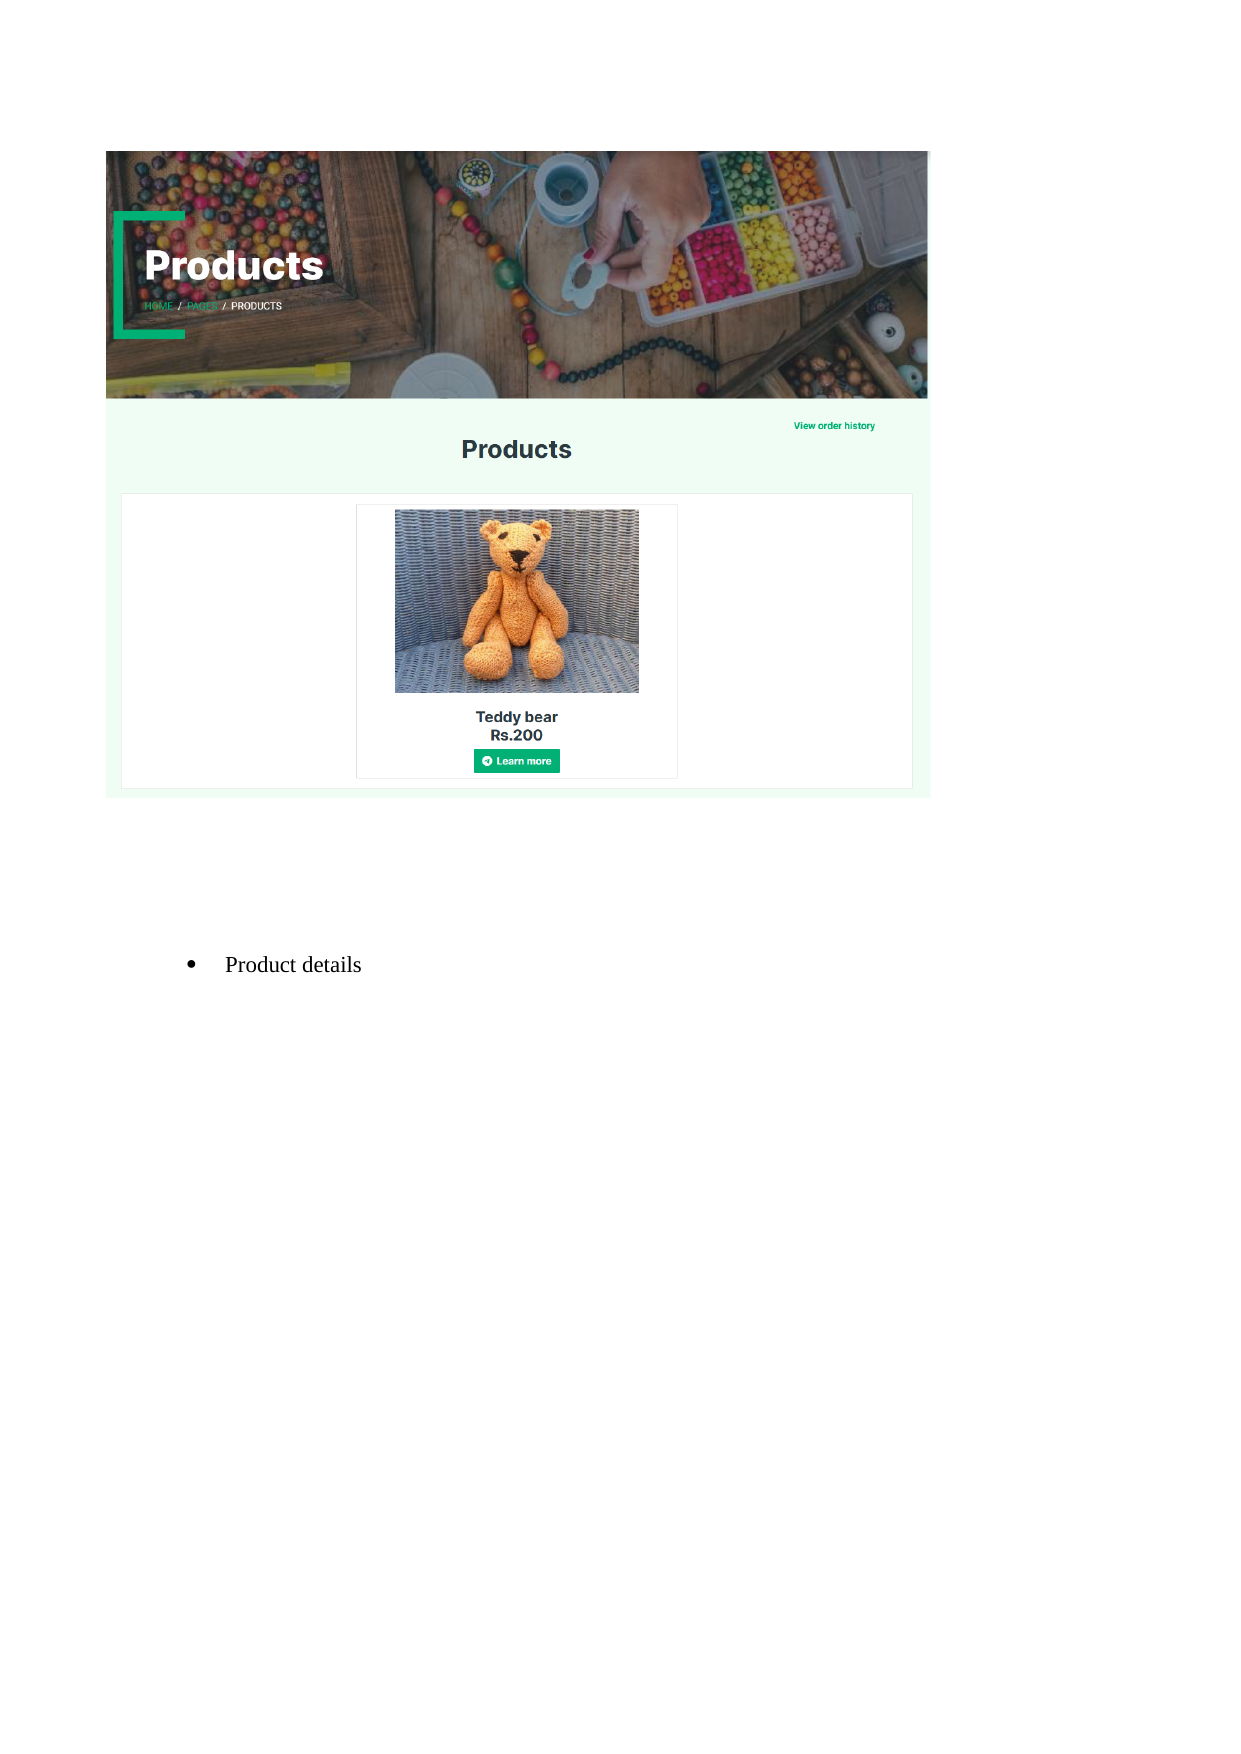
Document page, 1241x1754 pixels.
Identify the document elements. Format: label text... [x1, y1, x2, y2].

picture [105, 150, 931, 798]
list Product details [187, 951, 1090, 978]
